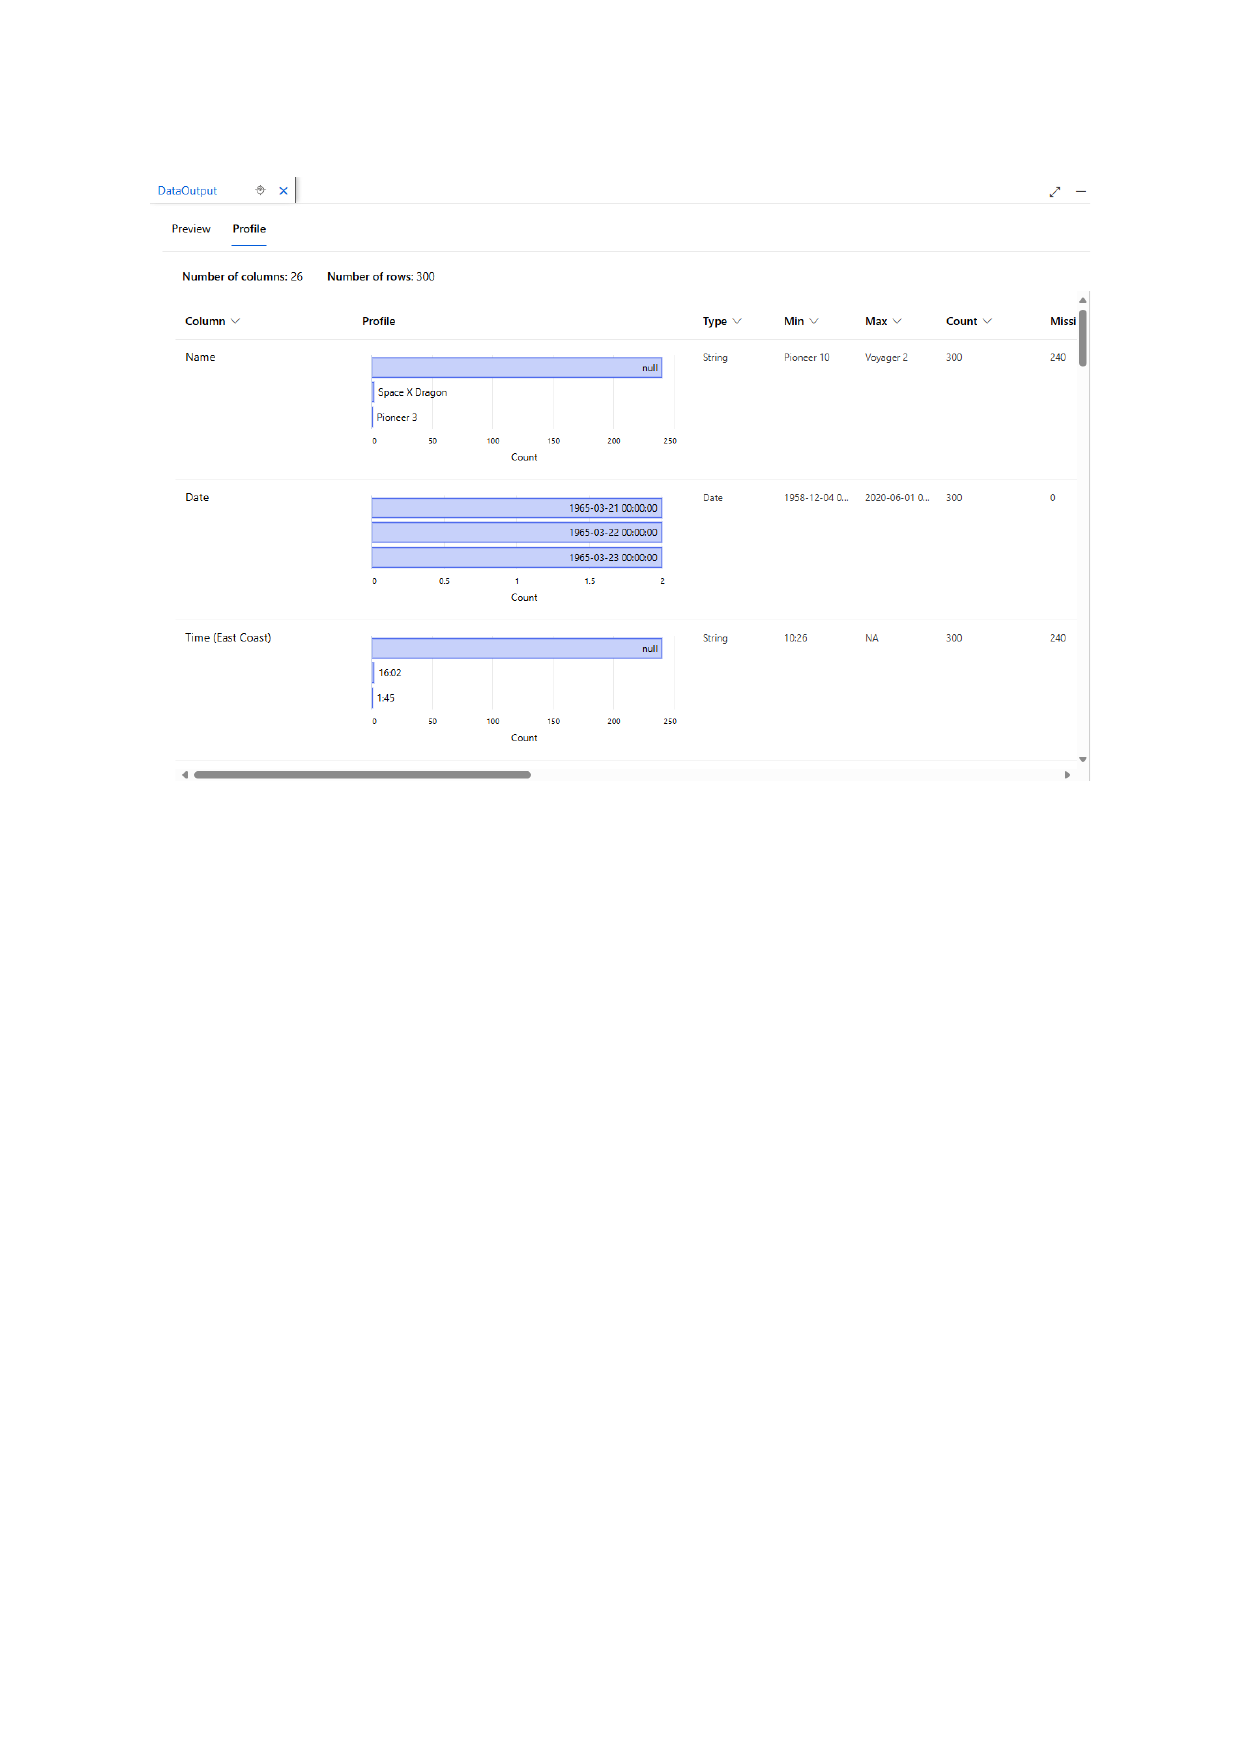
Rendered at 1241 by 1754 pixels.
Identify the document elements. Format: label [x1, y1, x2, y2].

picture [150, 177, 1091, 783]
